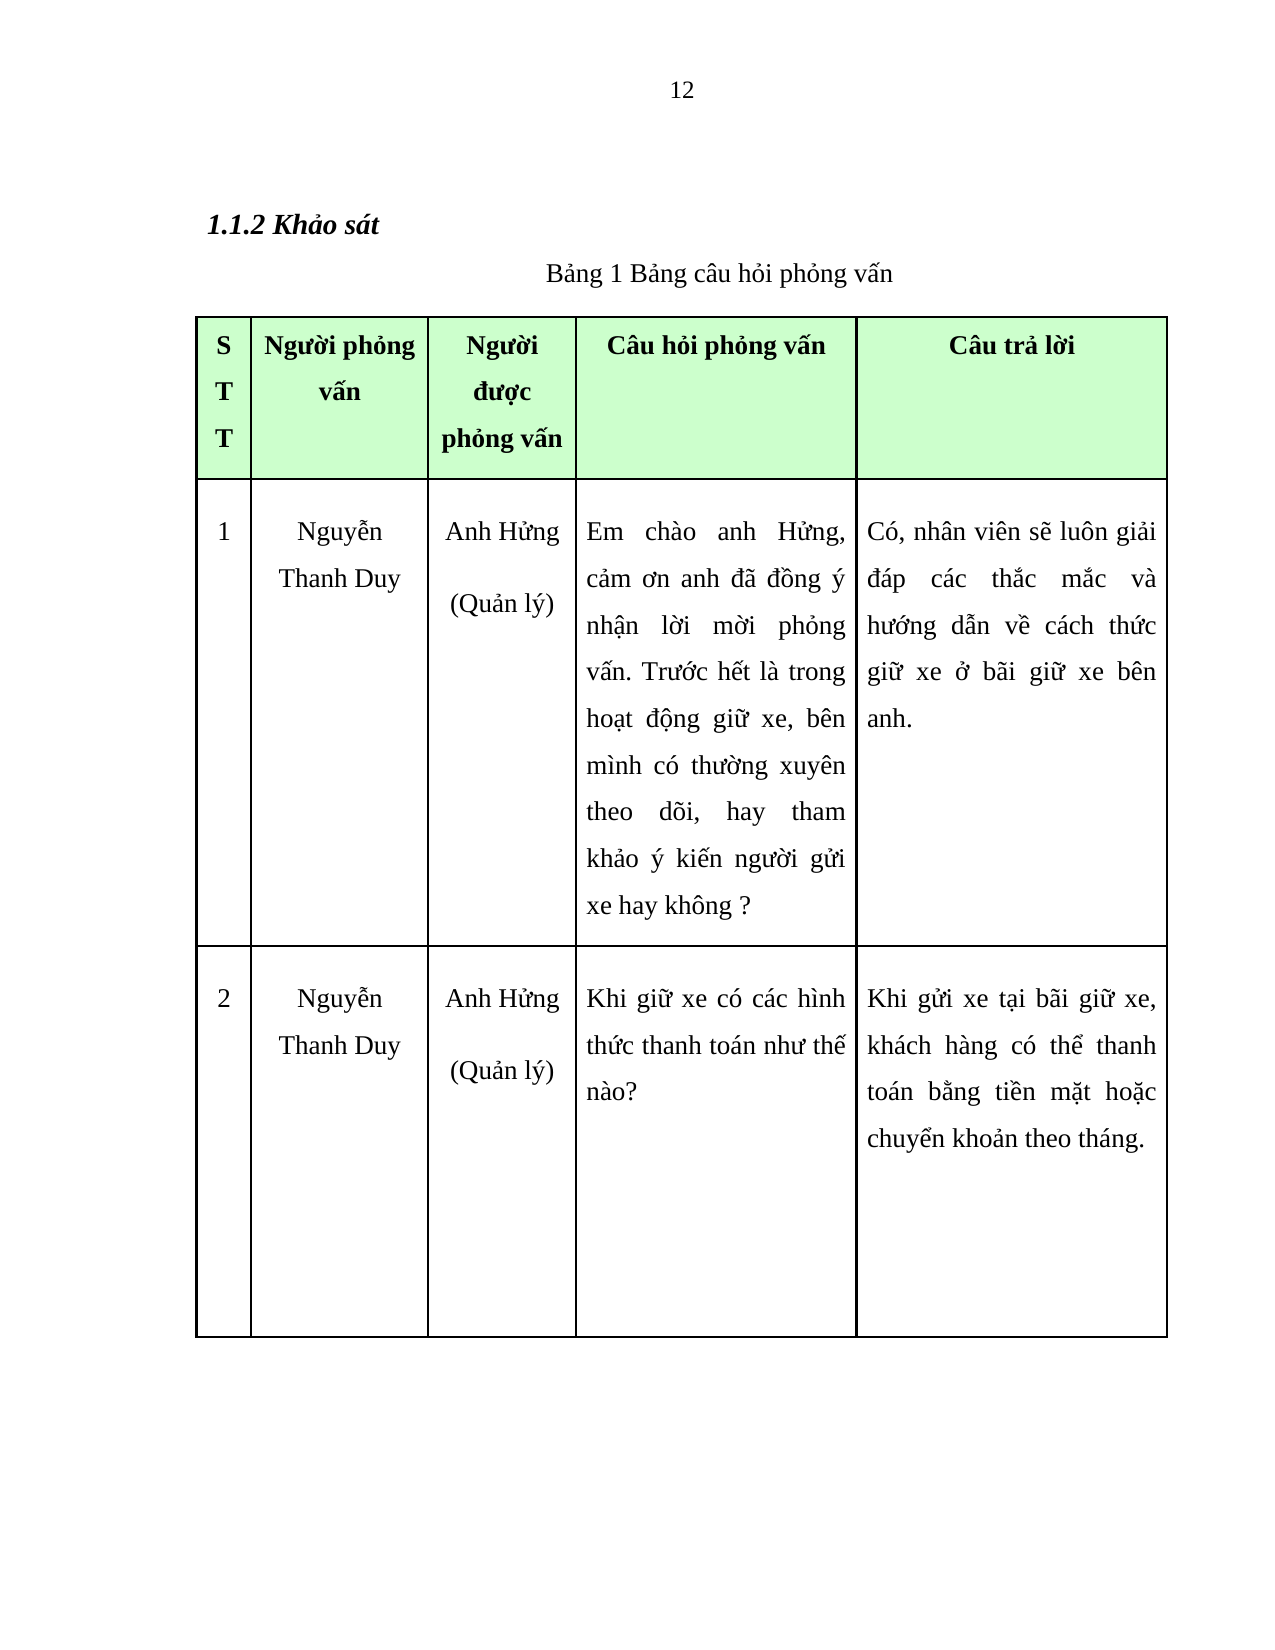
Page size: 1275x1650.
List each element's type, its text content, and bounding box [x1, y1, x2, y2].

table_cell Anh Hửng (Quản lý) [429, 947, 575, 1336]
table_cell Nguyễn Thanh Duy [252, 947, 427, 1336]
table_cell Khi giữ xe có các hình thức thanh toán như thế nào? [577, 947, 855, 1336]
table_cell 2 [198, 947, 250, 1336]
table_header Câu hỏi phỏng vấn [577, 318, 855, 478]
table_header STT [198, 318, 250, 478]
table_cell Nguyễn Thanh Duy [252, 480, 427, 944]
text Bảng 1 Bảng câu hỏi phỏng vấn [207, 257, 1157, 288]
table_cell Anh Hửng (Quản lý) [429, 480, 575, 944]
table_header Câu trả lời [858, 318, 1166, 478]
table_header Người phỏng vấn [252, 318, 427, 478]
table_cell Khi gửi xe tại bãi giữ xe, khách hàng có thể thanh toán bằng tiền mặt hoặc chuyển khoản theo tháng. [858, 947, 1166, 1336]
table_cell 1 [198, 480, 250, 944]
table_header Người được phỏng vấn [429, 318, 575, 478]
text 1.1.2 Khảo sát [207, 207, 1157, 240]
table_cell Có, nhân viên sẽ luôn giải đáp các thắc mắc và hướng dẫn về cách thức giữ xe ở bãi giữ xe bên anh. [858, 480, 1166, 944]
table_cell Em chào anh Hửng, cảm ơn anh đã đồng ý nhận lời mời phỏng vấn. Trước hết là trong hoạt động giữ xe, bên mình có thường xuyên theo dõi, hay tham khảo ý kiến người gửi xe hay không ? [577, 480, 855, 944]
